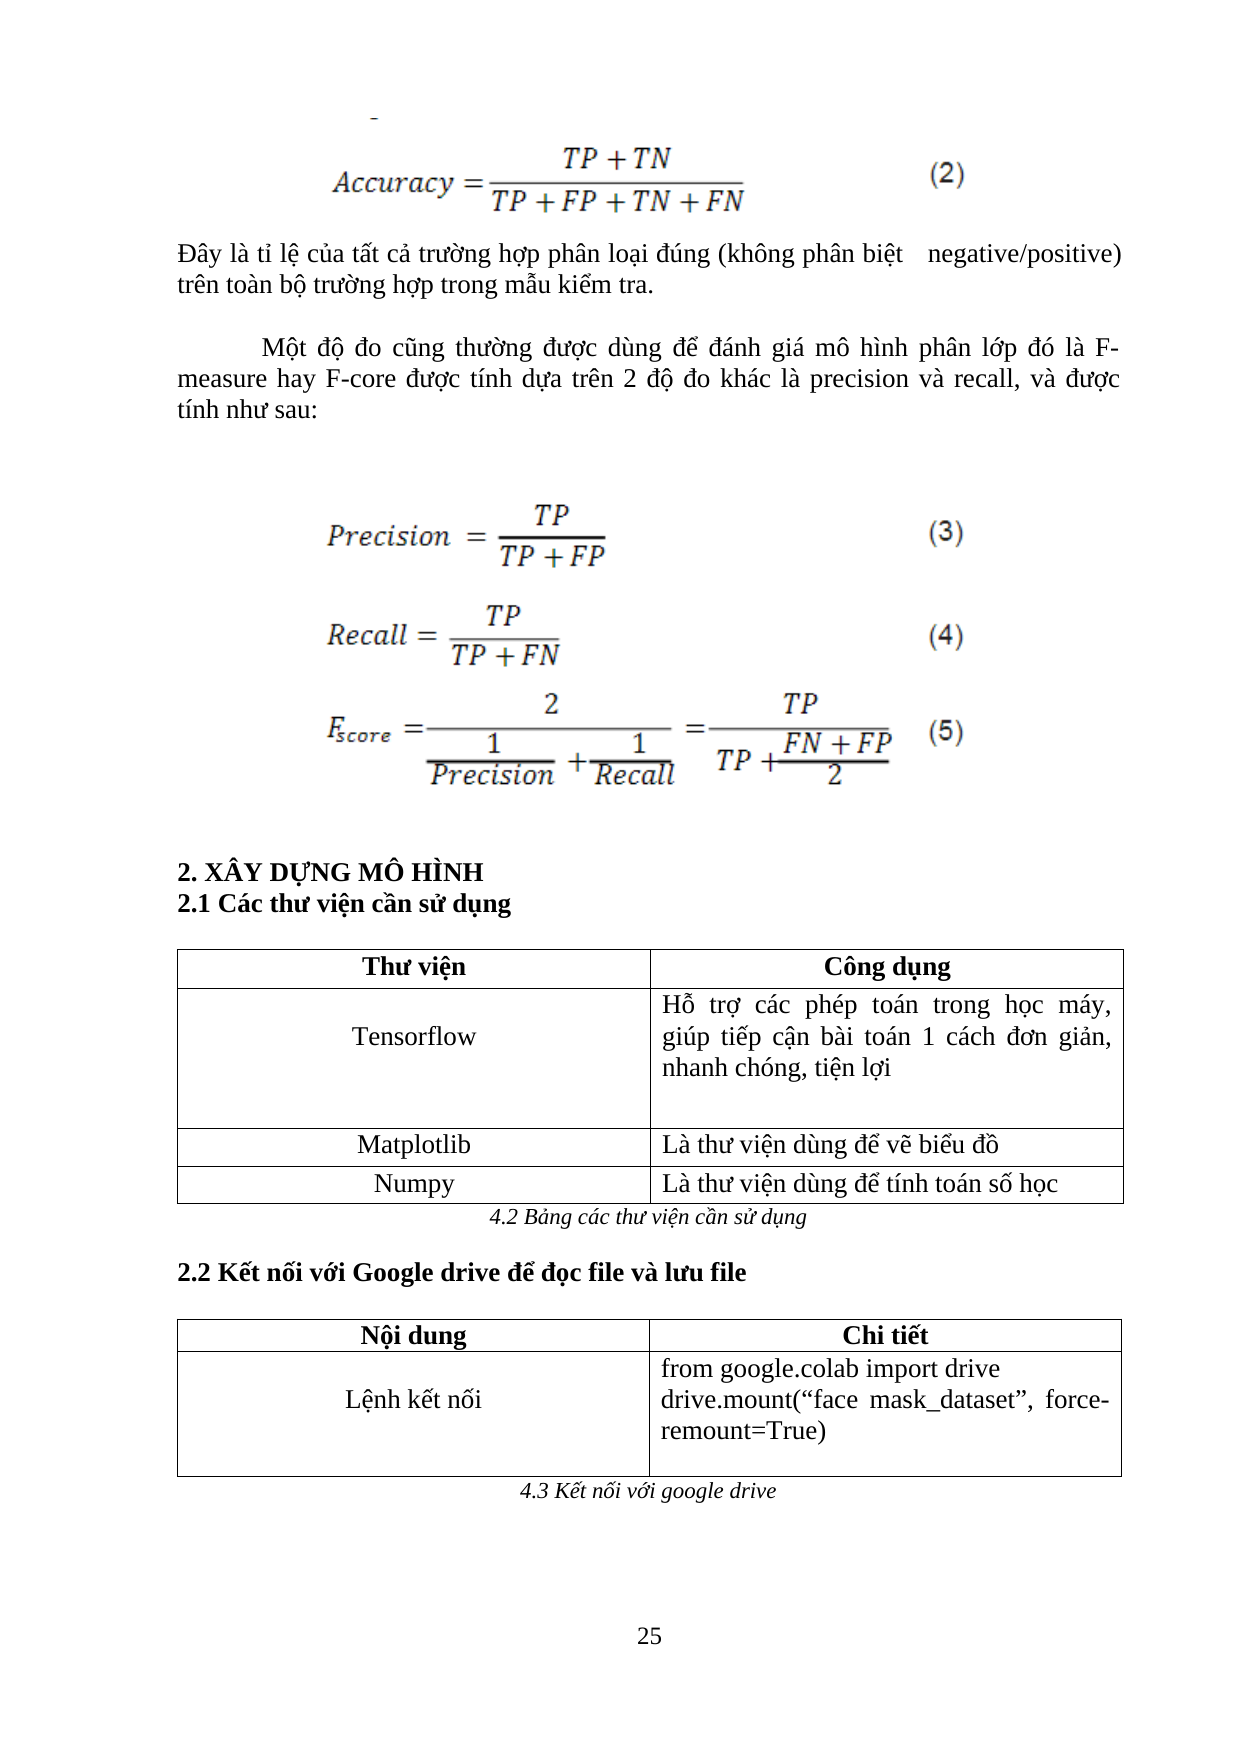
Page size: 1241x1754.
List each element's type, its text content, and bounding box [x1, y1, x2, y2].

picture [322, 118, 976, 238]
text 2.2 Kết nối với Google drive để đọc file và lưu file [177, 1256, 1122, 1287]
table_cell from google.colab import drive drive.mount(“face mask_dataset”, force-remount=True) [650, 1352, 1121, 1476]
picture [321, 484, 978, 794]
text 4.3 Kết nối với google drive [177, 1477, 1122, 1504]
table_cell Là thư viện dùng để vẽ biểu đồ [651, 1129, 1123, 1166]
table_cell Hỗ trợ các phép toán trong học máy, giúp tiếp cận bài toán 1 cách đơn giản, nhanh chóng, tiện lợi [651, 989, 1123, 1127]
table_header Nội dung [178, 1320, 649, 1351]
text Một độ đo cũng thường được dùng để đánh giá mô hình phân lớp đó là F-measure hay F-core được tính dựa trên 2 độ đo khác là precision và recall, và được tính như sau: [177, 331, 1122, 424]
text 2. XÂY DỰNG MÔ HÌNH 2.1 Các thư viện cần sử dụng [177, 856, 1122, 918]
text Đây là tỉ lệ của tất cả trường hợp phân loại đúng (không phân biệt negative/positive) trên toàn bộ trường hợp trong mẫu kiểm tra. [177, 237, 1122, 299]
table_cell Là thư viện dùng để tính toán số học [651, 1167, 1123, 1202]
text 4.2 Bảng các thư viện cần sử dụng [177, 1204, 1122, 1230]
table_header Chi tiết [650, 1320, 1121, 1351]
table_cell Numpy [178, 1167, 650, 1202]
table_cell Tensorflow [178, 989, 650, 1127]
table_header Thư viện [178, 950, 650, 987]
table_cell Lệnh kết nối [178, 1352, 649, 1476]
table_cell Matplotlib [178, 1129, 650, 1166]
table_header Công dụng [651, 950, 1123, 987]
